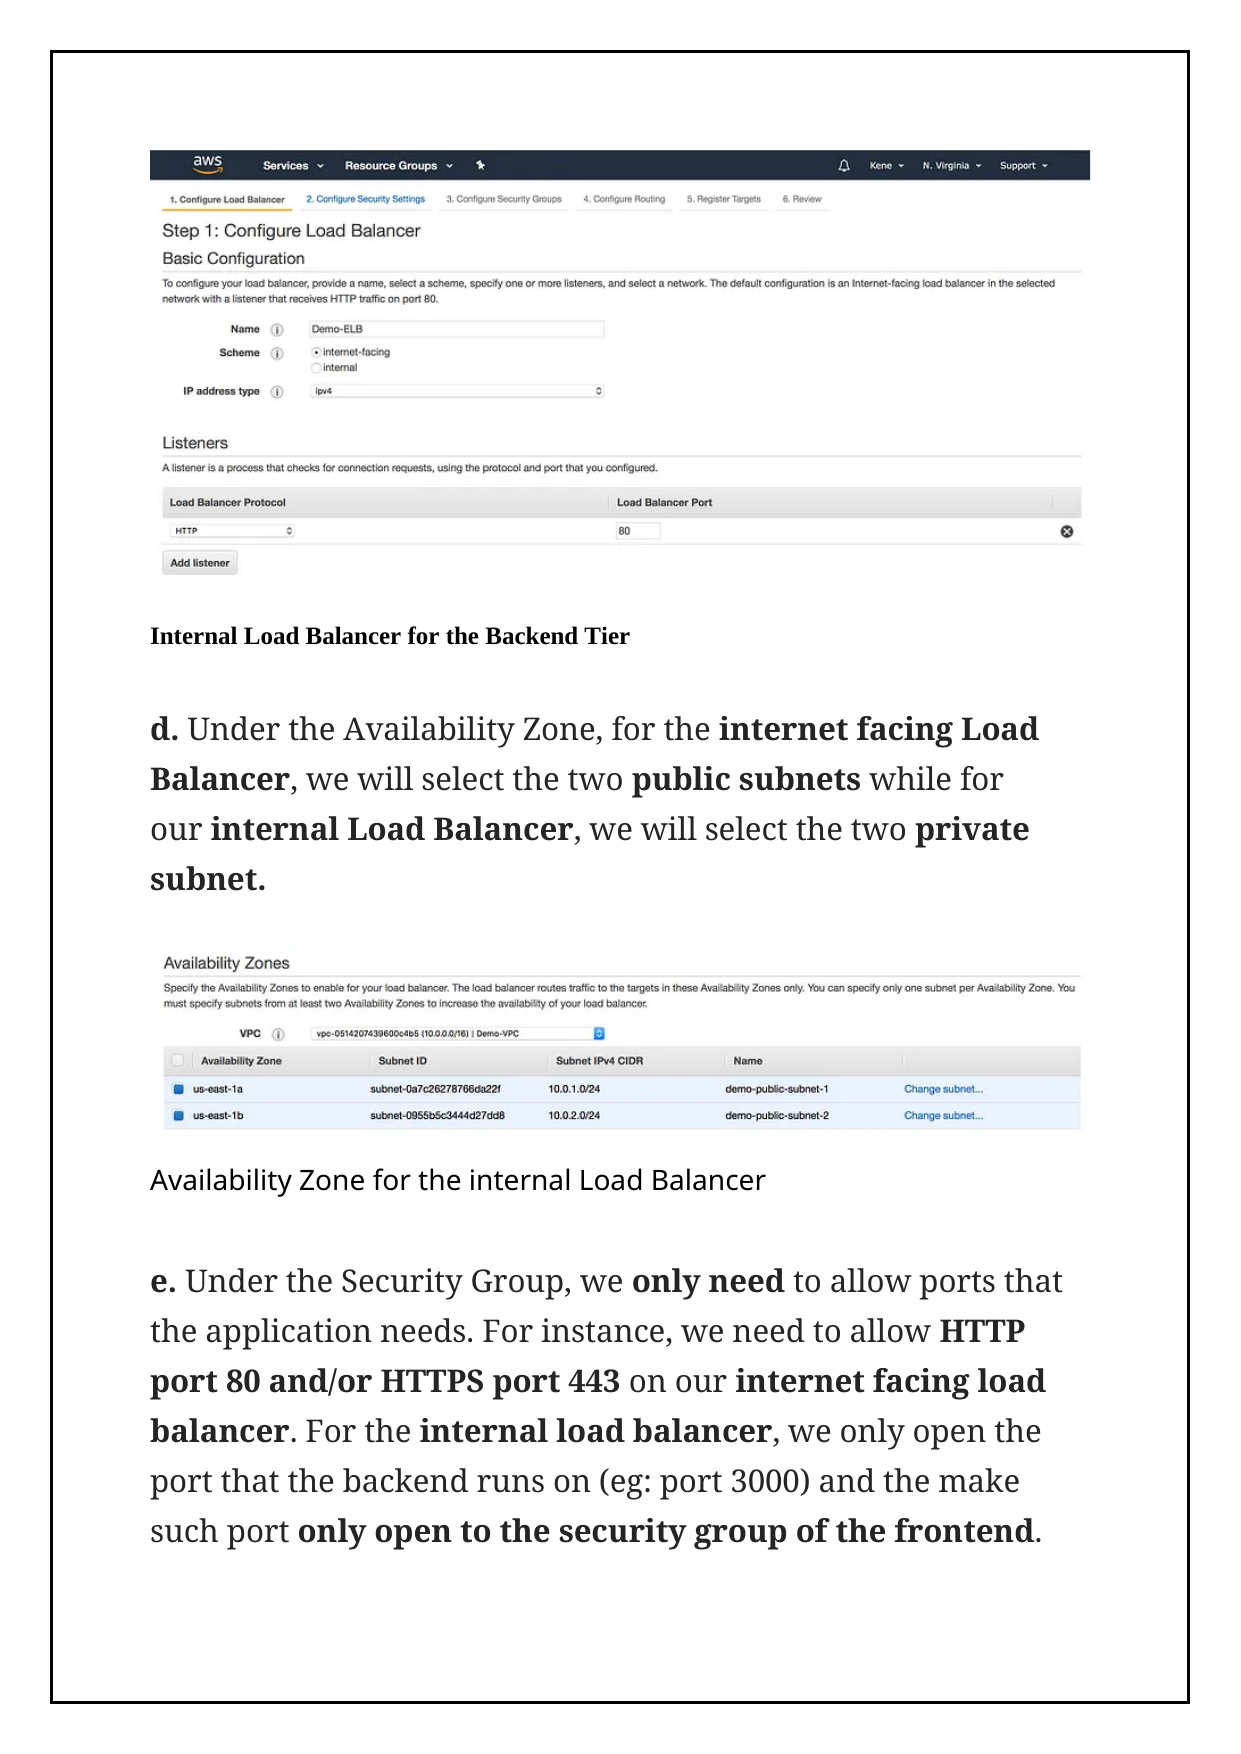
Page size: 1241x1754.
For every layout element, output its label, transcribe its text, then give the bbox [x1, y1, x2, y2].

text d. Under the Availability Zone, for the internet facing Load Balancer, we will select the two public subnets while for our internal Load Balancer, we will select the two private subnet. [150, 699, 1090, 899]
picture [150, 946, 1091, 1158]
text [150, 1252, 1090, 1552]
text Internal Load Balancer for the Backend Tier [150, 621, 1090, 649]
picture [150, 150, 1091, 602]
text Availability Zone for the internal Load Balancer [150, 1158, 1090, 1199]
